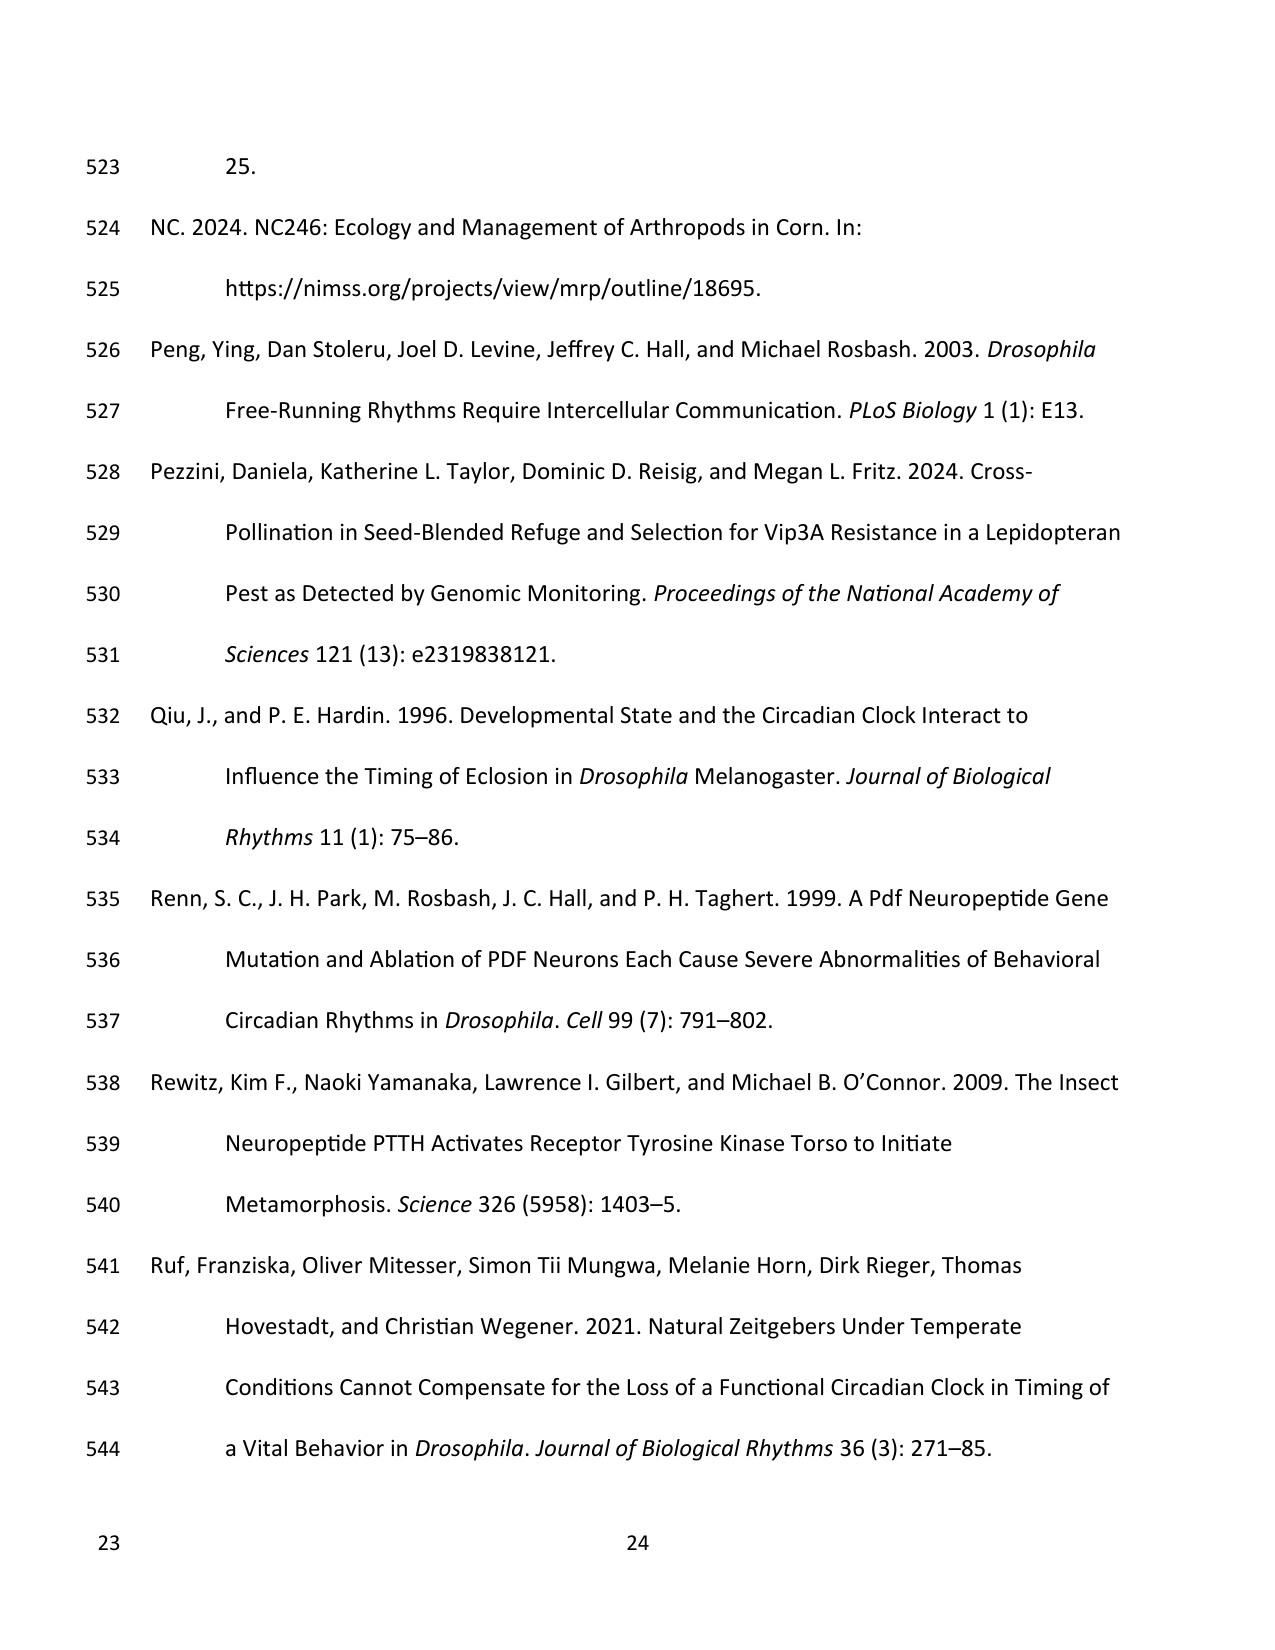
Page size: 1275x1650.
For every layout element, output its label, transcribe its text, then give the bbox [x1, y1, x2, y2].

text Pezzini, Daniela, Katherine L. Taylor, Dominic D. Reisig, and Megan L. Fritz. 2024. Cross-Pollination in Seed-Blended Refuge and Selection for Vip3A Resistance in a Lepidopteran Pest as Detected by Genomic Monitoring. Proceedings of the National Academy of Sciences 121 (13): e2319838121. [150, 455, 1125, 669]
text Ruf, Franziska, Oliver Mitesser, Simon Tii Mungwa, Melanie Horn, Dirk Rieger, Thomas Hovestadt, and Christian Wegener. 2021. Natural Zeitgebers Under Temperate Conditions Cannot Compensate for the Loss of a Functional Circadian Clock in Timing of a Vital Behavior in Drosophila. Journal of Biological Rhythms 36 (3): 271–85. [150, 1249, 1125, 1462]
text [150, 150, 1125, 181]
text Qiu, J., and P. E. Hardin. 1996. Developmental State and the Circadian Clock Interact to Influence the Timing of Eclosion in Drosophila Melanogaster. Journal of Biological Rhythms 11 (1): 75–86. [150, 699, 1125, 852]
text Rewitz, Kim F., Naoki Yamanaka, Lawrence I. Gilbert, and Michael B. O’Connor. 2009. The Insect Neuropeptide PTTH Activates Receptor Tyrosine Kinase Torso to Initiate Metamorphosis. Science 326 (5958): 1403–5. [150, 1066, 1125, 1218]
text Renn, S. C., J. H. Park, M. Rosbash, J. C. Hall, and P. H. Taghert. 1999. A Pdf Neuropeptide Gene Mutation and Ablation of PDF Neurons Each Cause Severe Abnormalities of Behavioral Circadian Rhythms in Drosophila. Cell 99 (7): 791–802. [150, 882, 1125, 1035]
text Peng, Ying, Dan Stoleru, Joel D. Levine, Jeffrey C. Hall, and Michael Rosbash. 2003. Drosophila Free-Running Rhythms Require Intercellular Communication. PLoS Biology 1 (1): E13. [150, 333, 1125, 425]
text NC. 2024. NC246: Ecology and Management of Arthropods in Corn. In: https://nimss.org/projects/view/mrp/outline/18695. [150, 211, 1125, 303]
